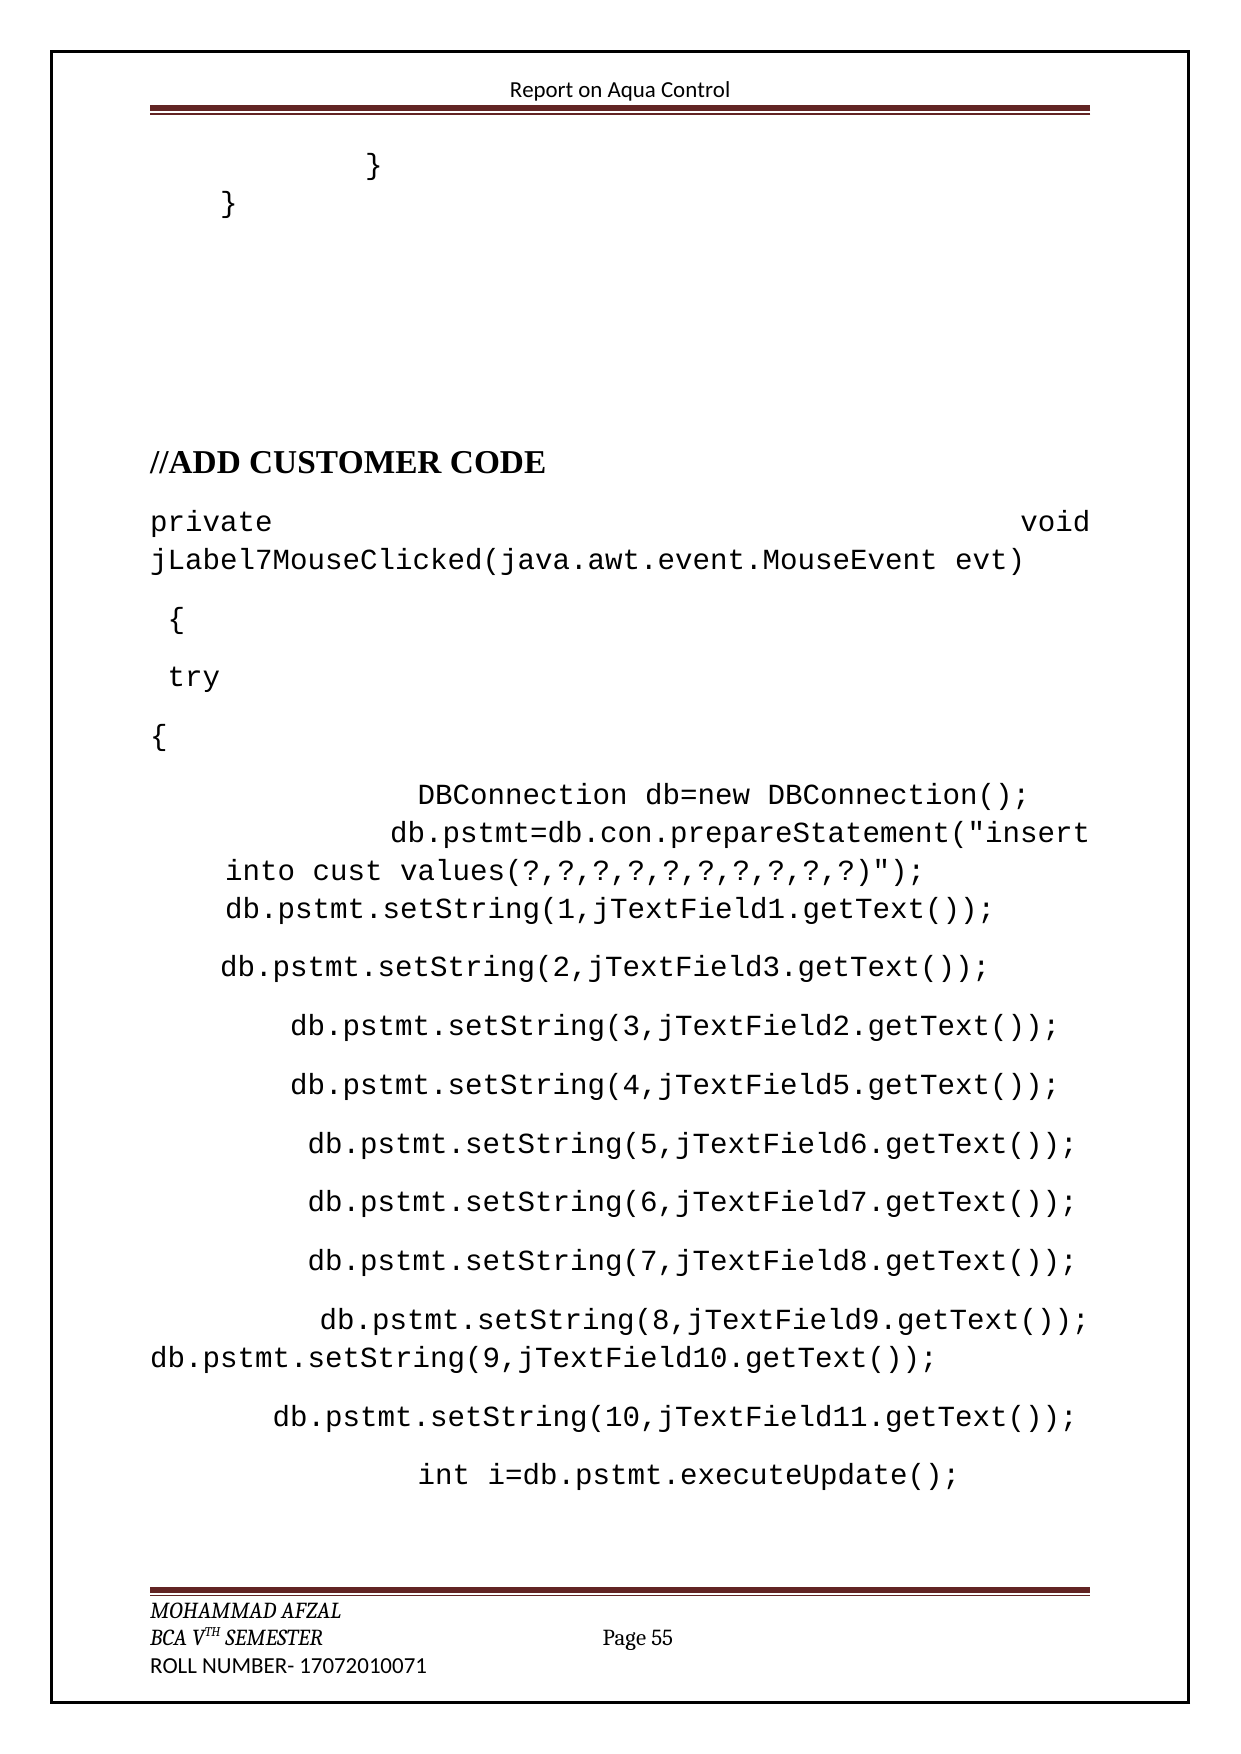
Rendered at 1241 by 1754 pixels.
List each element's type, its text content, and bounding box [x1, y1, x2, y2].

list db.pstmt=db.con.prepareStatement("insert into cust values(?,?,?,?,?,?,?,?,?,?)"); [225, 818, 1090, 889]
text db.pstmt.setString(8,jTextField9.getText()); db.pstmt.setString(9,jTextField10.getText()); [150, 1305, 1090, 1376]
text db.pstmt.setString(3,jTextField2.getText()); [150, 1011, 1090, 1044]
list DBConnection db=new DBConnection(); [225, 780, 1090, 813]
text { [150, 604, 1090, 637]
text private void jLabel7MouseClicked(java.awt.event.MouseEvent evt) [150, 507, 1090, 578]
text db.pstmt.setString(5,jTextField6.getText()); [150, 1129, 1090, 1162]
list } [150, 188, 1090, 221]
text try [150, 662, 1090, 696]
text db.pstmt.setString(10,jTextField11.getText()); [150, 1402, 1090, 1435]
list int i=db.pstmt.executeUpdate(); [225, 1460, 1090, 1493]
text db.pstmt.setString(6,jTextField7.getText()); [150, 1187, 1090, 1221]
text db.pstmt.setString(2,jTextField3.getText()); [150, 952, 1090, 986]
text db.pstmt.setString(4,jTextField5.getText()); [150, 1070, 1090, 1103]
list //ADD CUSTOMER CODE [150, 442, 1090, 481]
text db.pstmt.setString(7,jTextField8.getText()); [150, 1246, 1090, 1279]
list db.pstmt.setString(1,jTextField1.getText()); [225, 894, 1090, 927]
list } [225, 150, 1090, 183]
text { [150, 721, 1090, 754]
